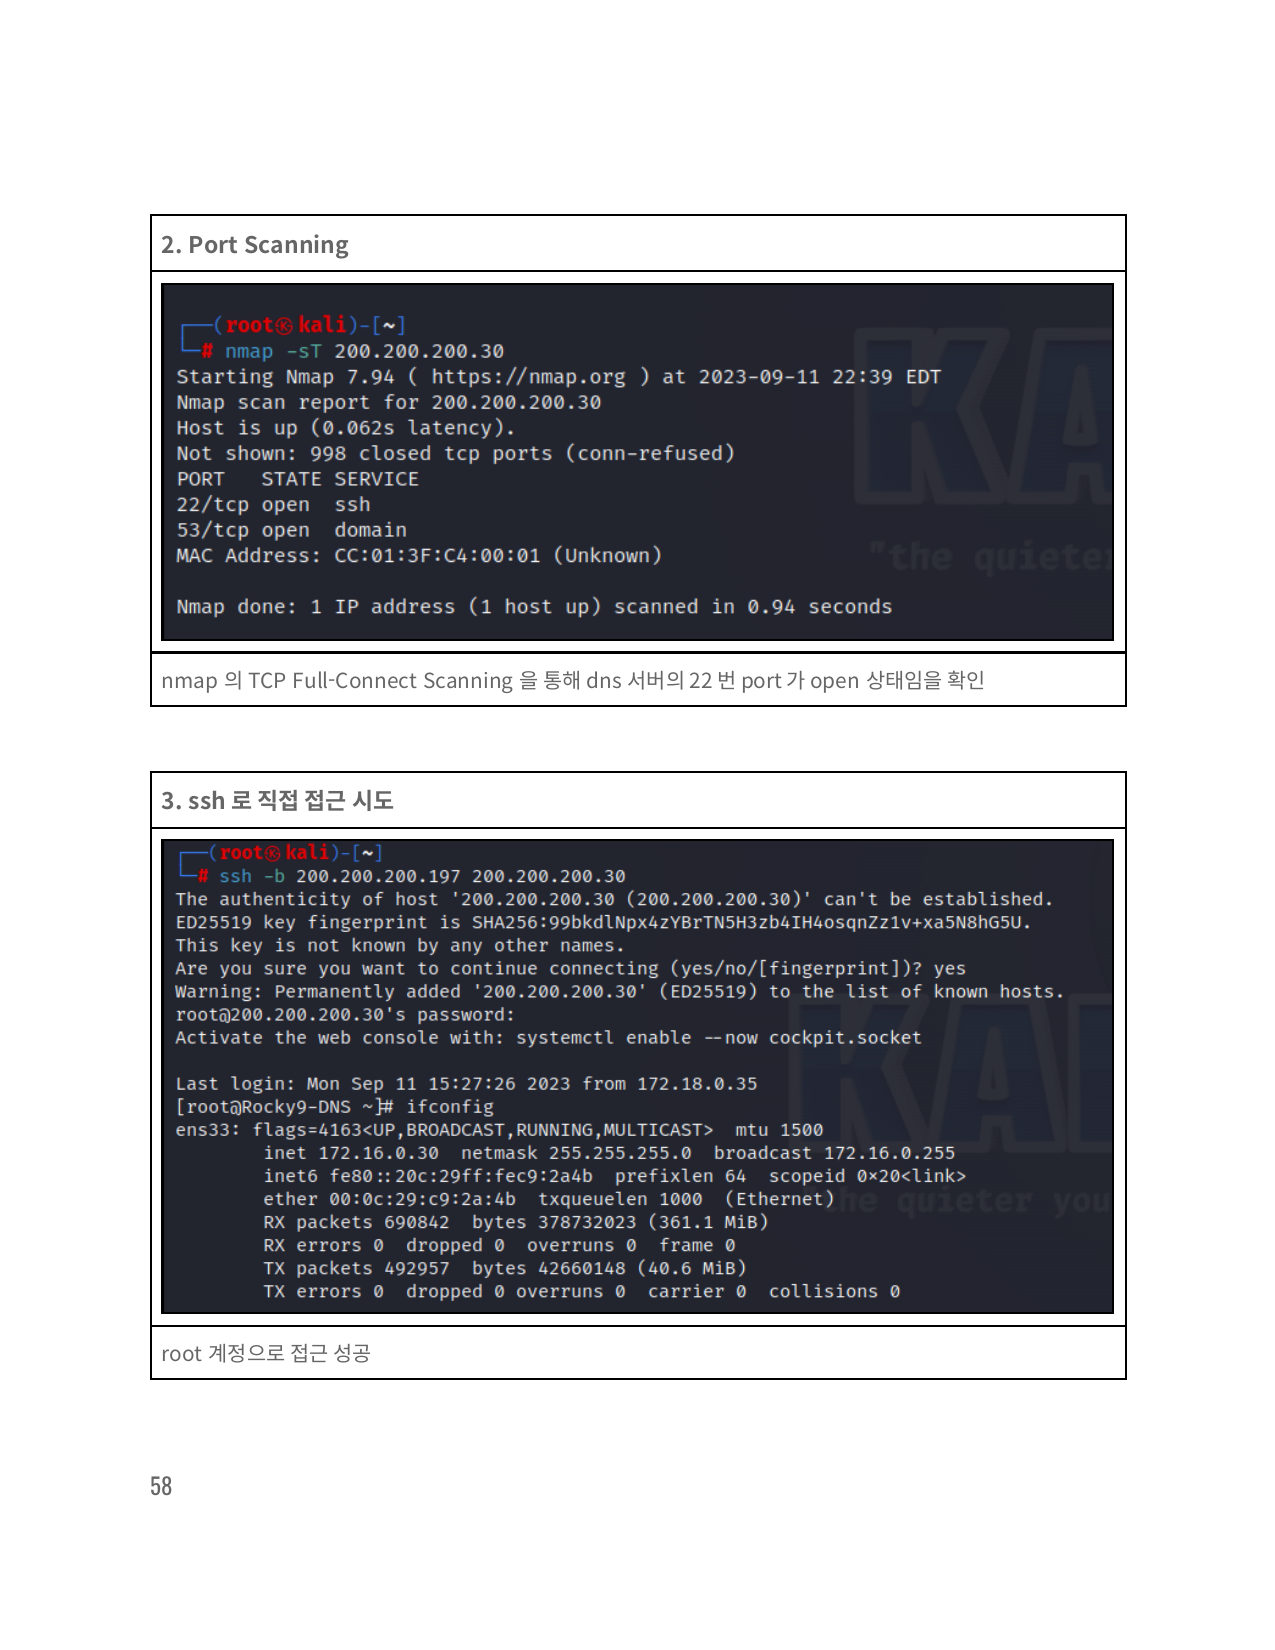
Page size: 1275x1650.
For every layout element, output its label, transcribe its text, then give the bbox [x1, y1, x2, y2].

table_cell nmap 의 TCP Full-Connect Scanning 을 통해 dns 서버의 22번 port가 open 상태임을 확인 [152, 654, 1125, 704]
table_header 3. ssh로 직접 접근 시도 [152, 773, 1125, 827]
table_cell [152, 829, 1125, 1324]
table_cell [152, 272, 1125, 651]
picture [164, 841, 1112, 1312]
picture [164, 285, 1112, 639]
table_header 2. Port Scanning [152, 216, 1125, 270]
table_cell root 계정으로 접근 성공 [152, 1327, 1125, 1378]
